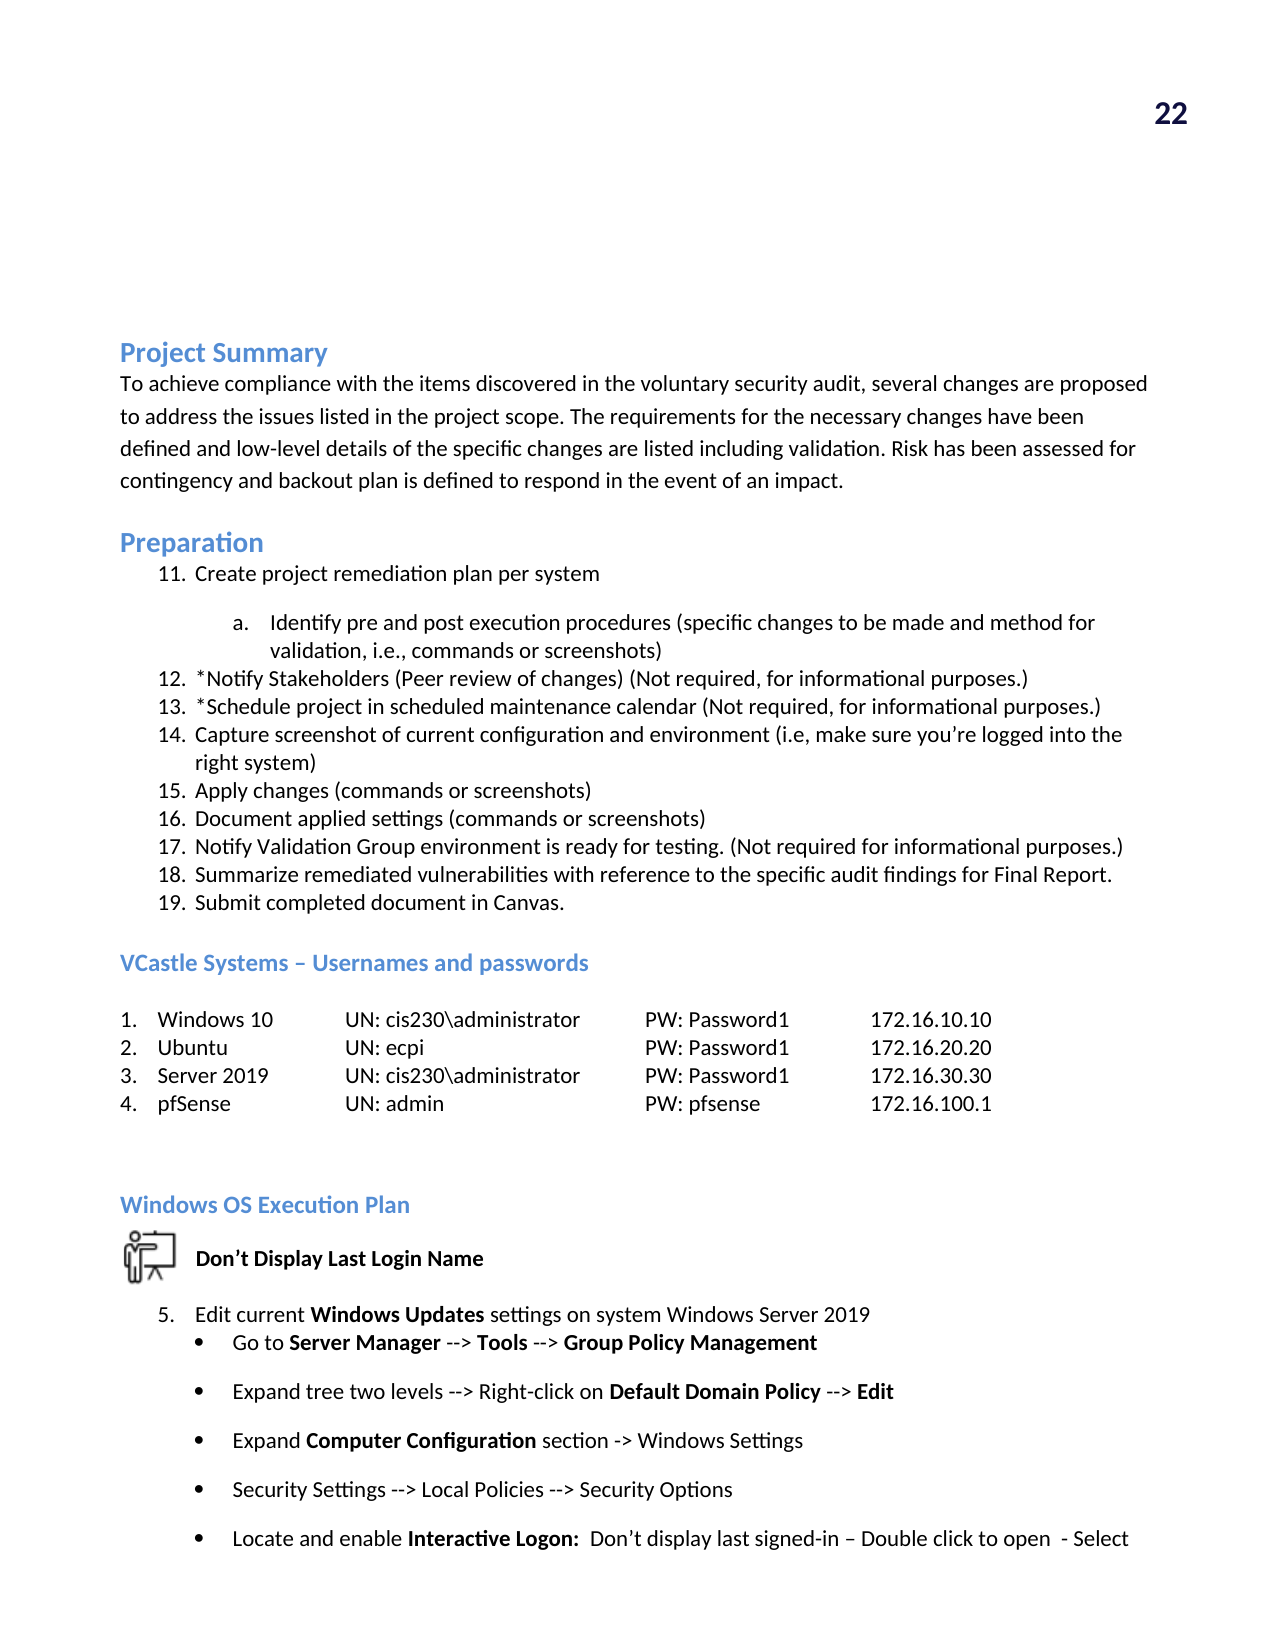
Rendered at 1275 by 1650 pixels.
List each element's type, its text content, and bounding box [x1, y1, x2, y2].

list Go to Server Manager --> Tools --> Group Policy Management [195, 1328, 1155, 1356]
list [195, 1524, 1155, 1552]
list pfSense UN: admin PW: pfsense 172.16.100.1 [120, 1089, 1155, 1118]
picture [122, 1229, 177, 1284]
text VCastle Systems – Usernames and passwords [120, 947, 1155, 977]
list Create project remediation plan per system [157, 559, 1155, 587]
list Notify Validation Group environment is ready for testing. (Not required for informational purposes.) [157, 832, 1155, 860]
list Identify pre and post execution procedures (specific changes to be made and method for validation, i.e., commands or screenshots) [232, 608, 1155, 664]
list *Schedule project in scheduled maintenance calendar (Not required, for informational purposes.) [157, 692, 1155, 720]
list Server 2019 UN: cis230\administrator PW: Password1 172.16.30.30 [120, 1062, 1155, 1089]
list *Notify Stakeholders (Peer review of changes) (Not required, for informational purposes.) [157, 664, 1155, 692]
list Expand Computer Configuration section -> Windows Settings [195, 1426, 1155, 1454]
list Summarize remediated vulnerabilities with reference to the specific audit findings for Final Report. [157, 860, 1155, 888]
list Windows 10 UN: cis230\administrator PW: Password1 172.16.10.10 [120, 1006, 1155, 1033]
list Security Settings --> Local Policies --> Security Options [195, 1475, 1155, 1503]
text Preparation [120, 524, 1155, 559]
list Expand tree two levels --> Right-click on Default Domain Policy --> Edit [195, 1377, 1155, 1405]
list Edit current Windows Updates settings on system Windows Server 2019 [157, 1300, 1155, 1328]
list Apply changes (commands or screenshots) [157, 776, 1155, 804]
text Don’t Display Last Login Name [177, 1244, 1155, 1272]
text Windows OS Execution Plan [120, 1189, 1155, 1219]
text Project Summary [120, 334, 1155, 369]
text To achieve compliance with the items discovered in the voluntary security audit, several changes are proposed to address the issues listed in the project scope. The requirements for the necessary changes have been defined and low-level details of the specific changes are listed including validation. Risk has been assessed for contingency and backout plan is defined to respond in the event of an impact. [120, 369, 1155, 494]
list Submit completed document in Canvas. [157, 888, 1155, 916]
list Capture screenshot of current configuration and environment (i.e, make sure you’re logged into the right system) [157, 720, 1155, 776]
list Ubuntu UN: ecpi PW: Password1 172.16.20.20 [120, 1033, 1155, 1062]
list Document applied settings (commands or screenshots) [157, 804, 1155, 832]
